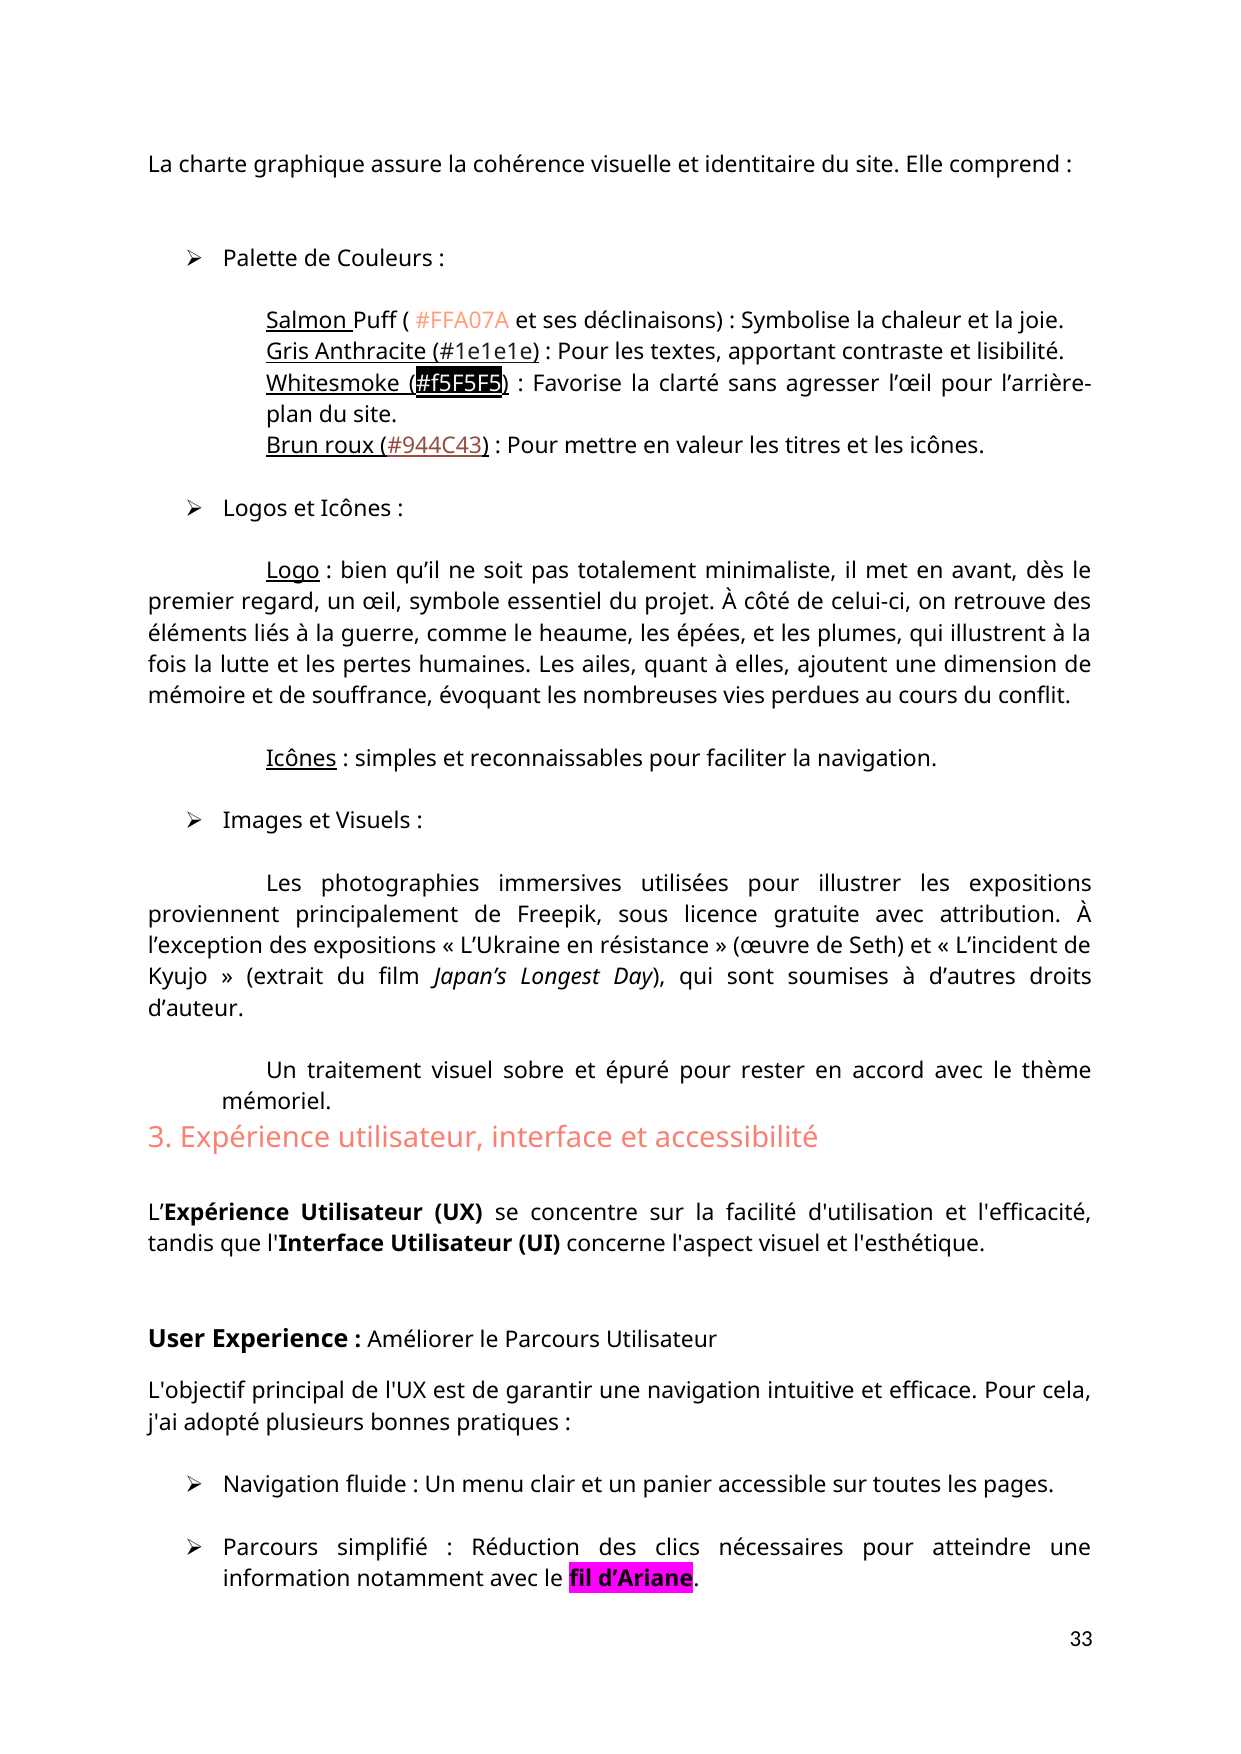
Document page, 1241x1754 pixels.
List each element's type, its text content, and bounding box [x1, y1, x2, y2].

list Images et Visuels : [185, 804, 1092, 835]
list Icônes : simples et reconnaissables pour faciliter la navigation. [148, 741, 1092, 773]
list Logo : bien qu’il ne soit pas totalement minimaliste, il met en avant, dès le premier regard, un œil, symbole essentiel du projet. À côté de celui-ci, on retrouve des éléments liés à la guerre, comme le heaume, les épées, et les plumes, qui illustrent à la fois la lutte et les pertes humaines. Les ailes, quant à elles, ajoutent une dimension de mémoire et de souffrance, évoquant les nombreuses vies perdues au cours du conflit. [148, 554, 1092, 710]
text Whitesmoke (#f5F5F5) : Favorise la clarté sans agresser l’œil pour l’arrière-plan du site. [266, 366, 1092, 429]
text La charte graphique assure la cohérence visuelle et identitaire du site. Elle comprend : [148, 148, 1092, 179]
text L’Expérience Utilisateur (UX) se concentre sur la facilité d'utilisation et l'efficacité, tandis que l'Interface Utilisateur (UI) concerne l'aspect visuel et l'esthétique. [148, 1196, 1092, 1258]
text Brun roux (#944C43) : Pour mettre en valeur les titres et les icônes. [266, 429, 1092, 460]
list Parcours simplifié : Réduction des clics nécessaires pour atteindre une information notamment avec le fil d’Ariane. [185, 1531, 1092, 1593]
list Un traitement visuel sobre et épuré pour rester en accord avec le thème mémoriel. [221, 1054, 1092, 1116]
text L'objectif principal de l'UX est de garantir une navigation intuitive et efficace. Pour cela, j'ai adopté plusieurs bonnes pratiques : [148, 1374, 1092, 1437]
list Logos et Icônes : [185, 491, 1092, 523]
list Palette de Couleurs : [185, 241, 1092, 273]
text Salmon Puff ( #FFA07A et ses déclinaisons) : Symbolise la chaleur et la joie. [266, 304, 1092, 335]
list Navigation fluide : Un menu clair et un panier accessible sur toutes les pages. [185, 1468, 1092, 1499]
text Gris Anthracite (#1e1e1e) : Pour les textes, apportant contraste et lisibilité. [266, 335, 1092, 366]
list Les photographies immersives utilisées pour illustrer les expositions proviennent principalement de Freepik, sous licence gratuite avec attribution. À l’exception des expositions « L’Ukraine en résistance » (œuvre de Seth) et « L’incident de Kyujo » (extrait du film Japan’s Longest Day), qui sont soumises à d’autres droits d’auteur. [148, 866, 1092, 1023]
text User Experience : Améliorer le Parcours Utilisateur [148, 1321, 1092, 1355]
subtitle 3. Expérience utilisateur, interface et accessibilité [148, 1116, 1092, 1156]
